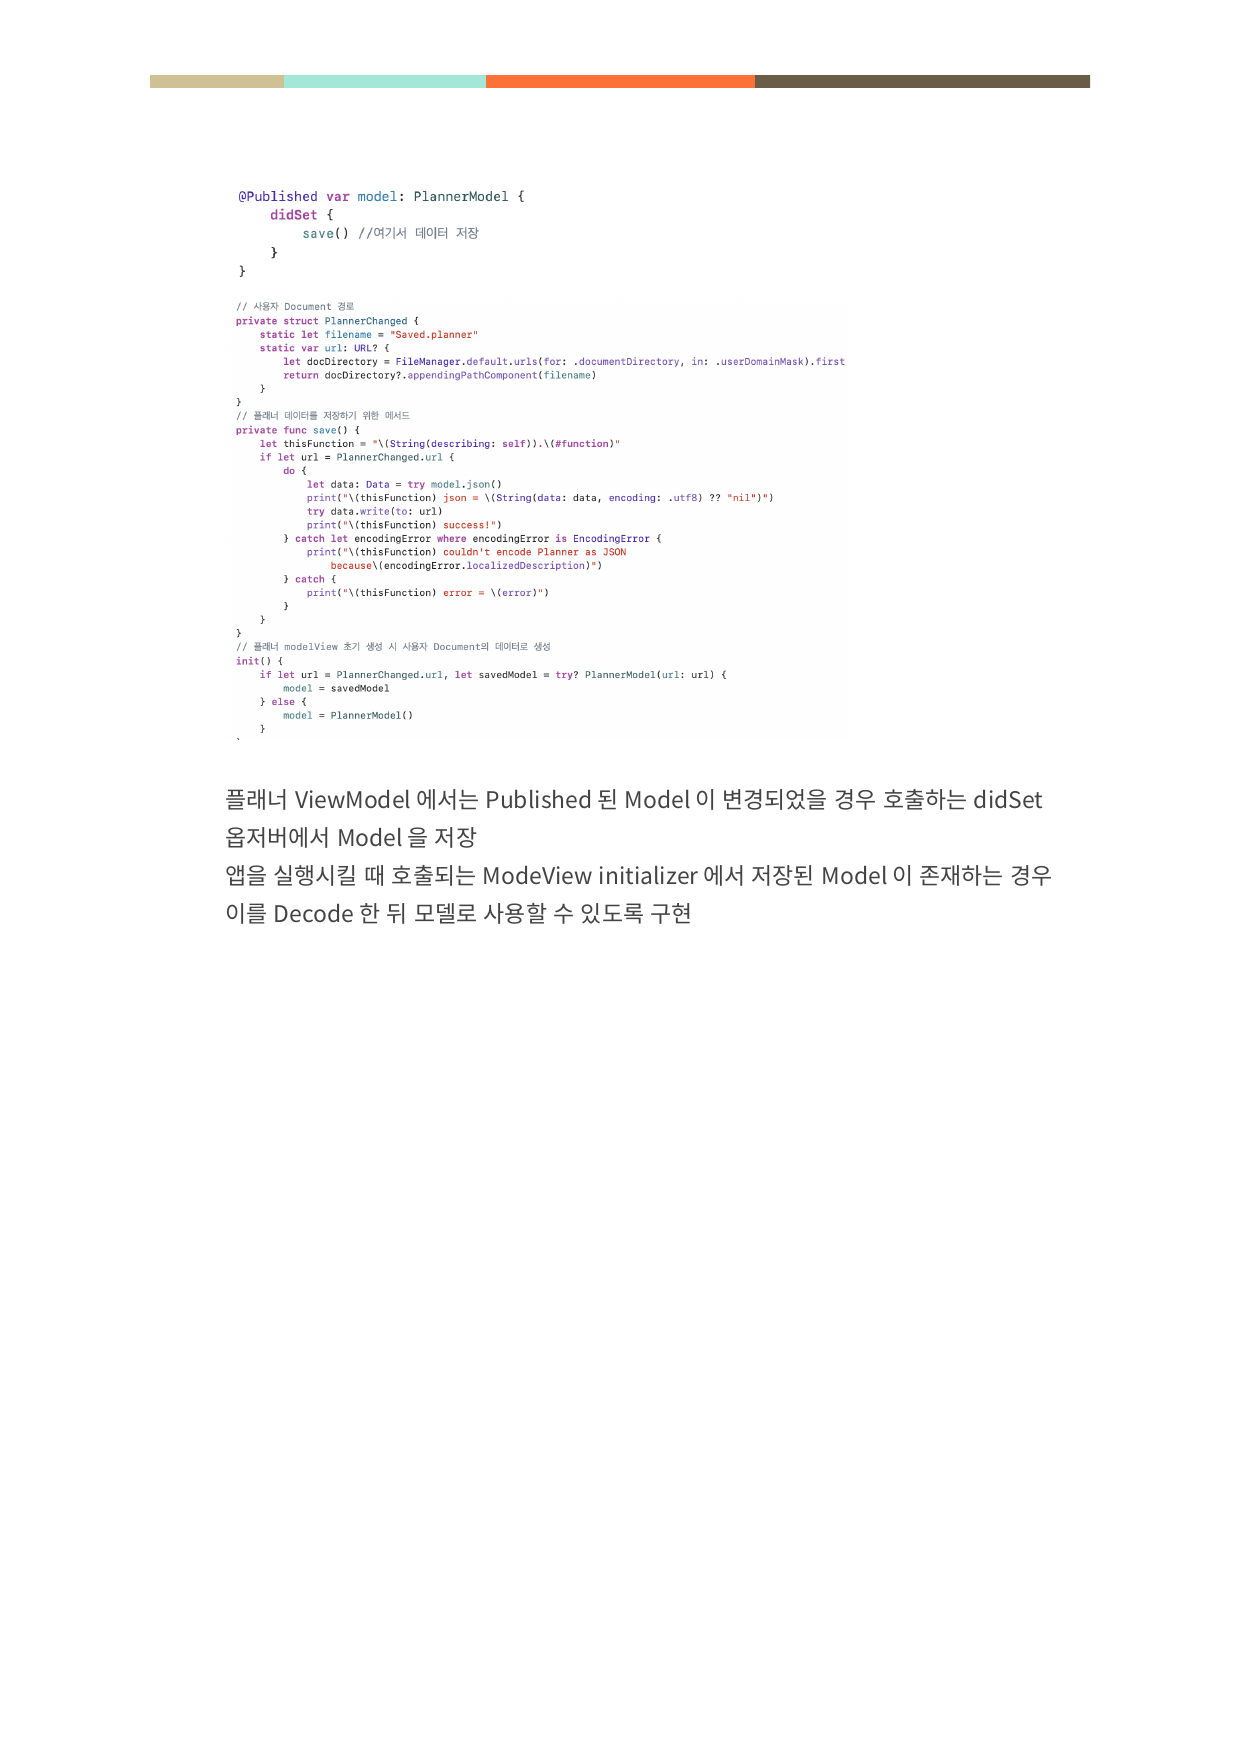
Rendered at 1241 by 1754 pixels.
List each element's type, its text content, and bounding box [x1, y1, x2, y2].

text 플래너 ViewModel에서는 Published된 Model이 변경되었을 경우 호출하는 didSet 옵저버에서 Model을 저장 [225, 781, 1090, 853]
text 앱을 실행시킬 때 호출되는 ModeView initializer에서 저장된 Model이 존재하는 경우 이를 Decode한 뒤 모델로 사용할 수 있도록 구현 [225, 858, 1090, 929]
picture [230, 188, 553, 293]
picture [150, 75, 1091, 88]
picture [225, 297, 850, 740]
